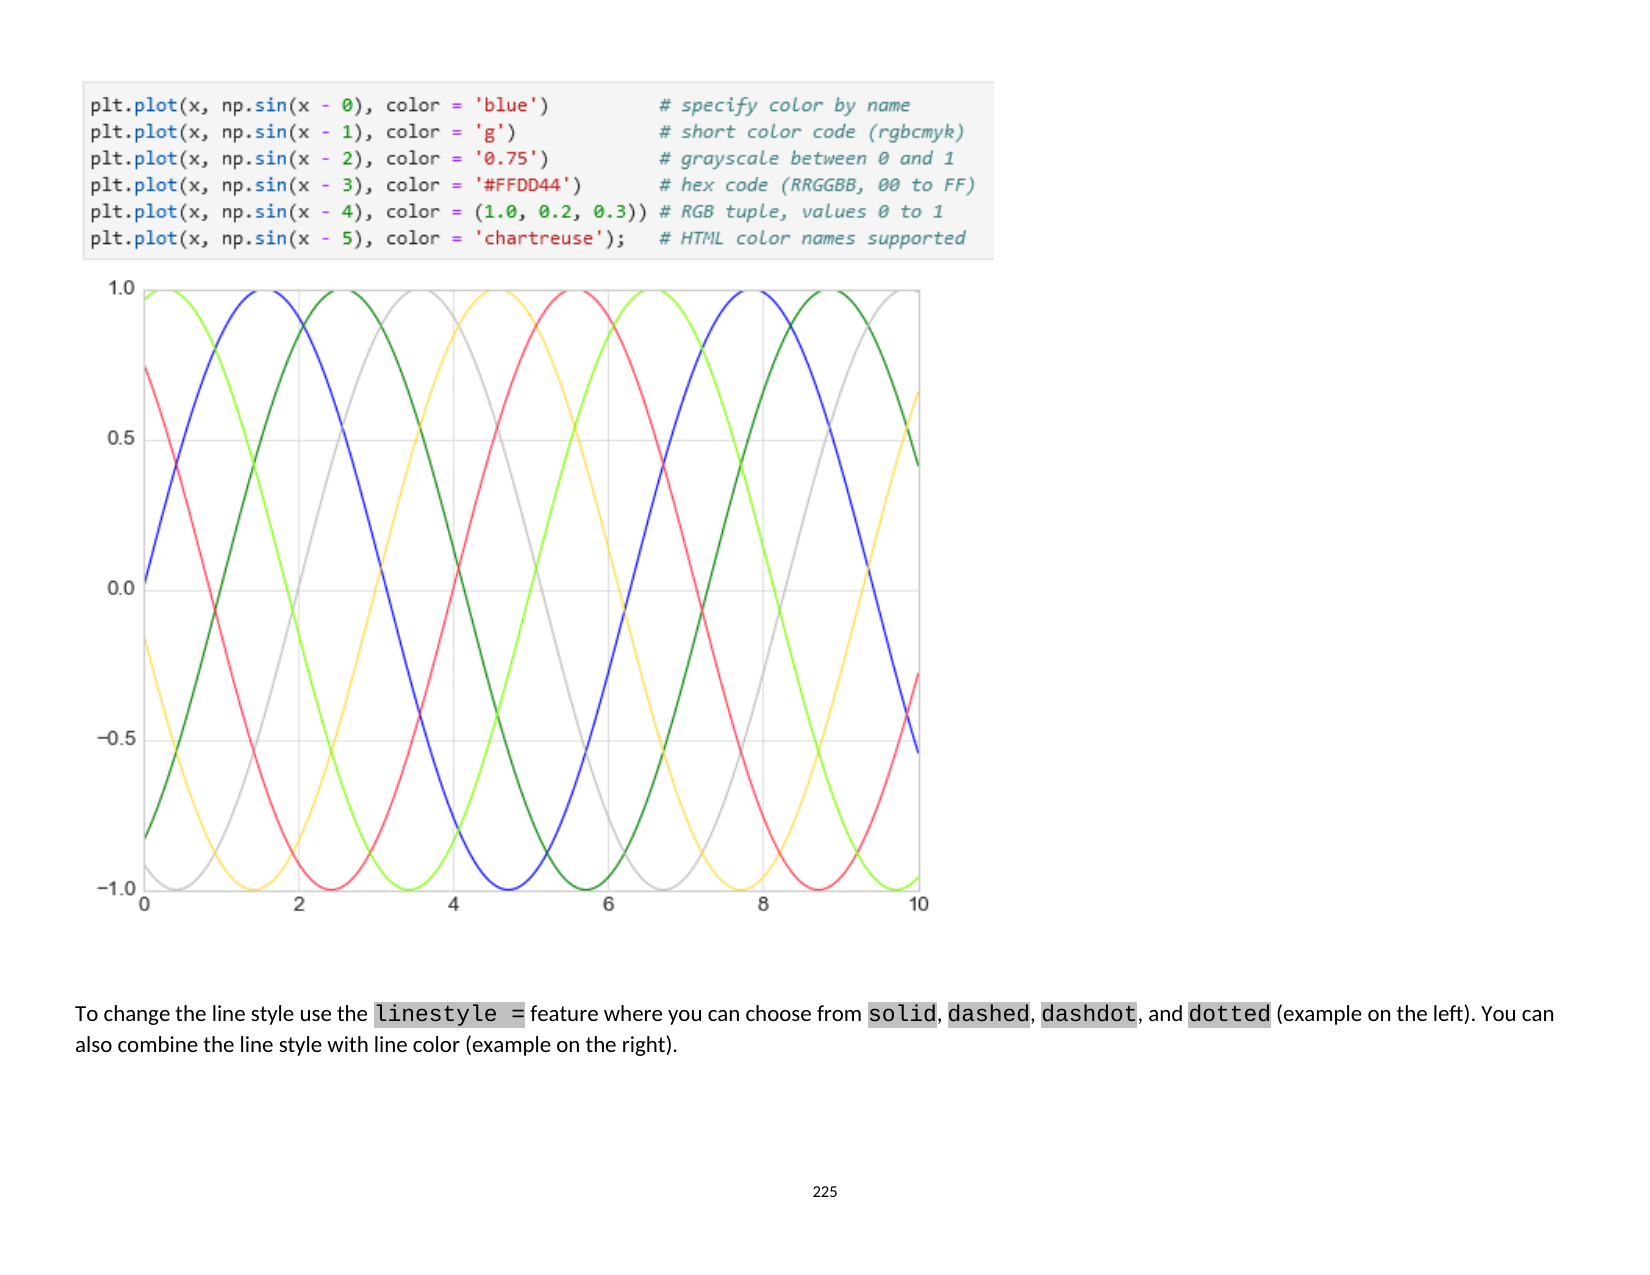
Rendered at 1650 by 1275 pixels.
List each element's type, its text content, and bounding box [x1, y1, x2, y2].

picture [75, 75, 994, 933]
text To change the line style use the linestyle = feature where you can choose from solid, dashed, dashdot, and dotted (example on the left). You can also combine the line style with line color (example on the right). [75, 999, 1575, 1058]
